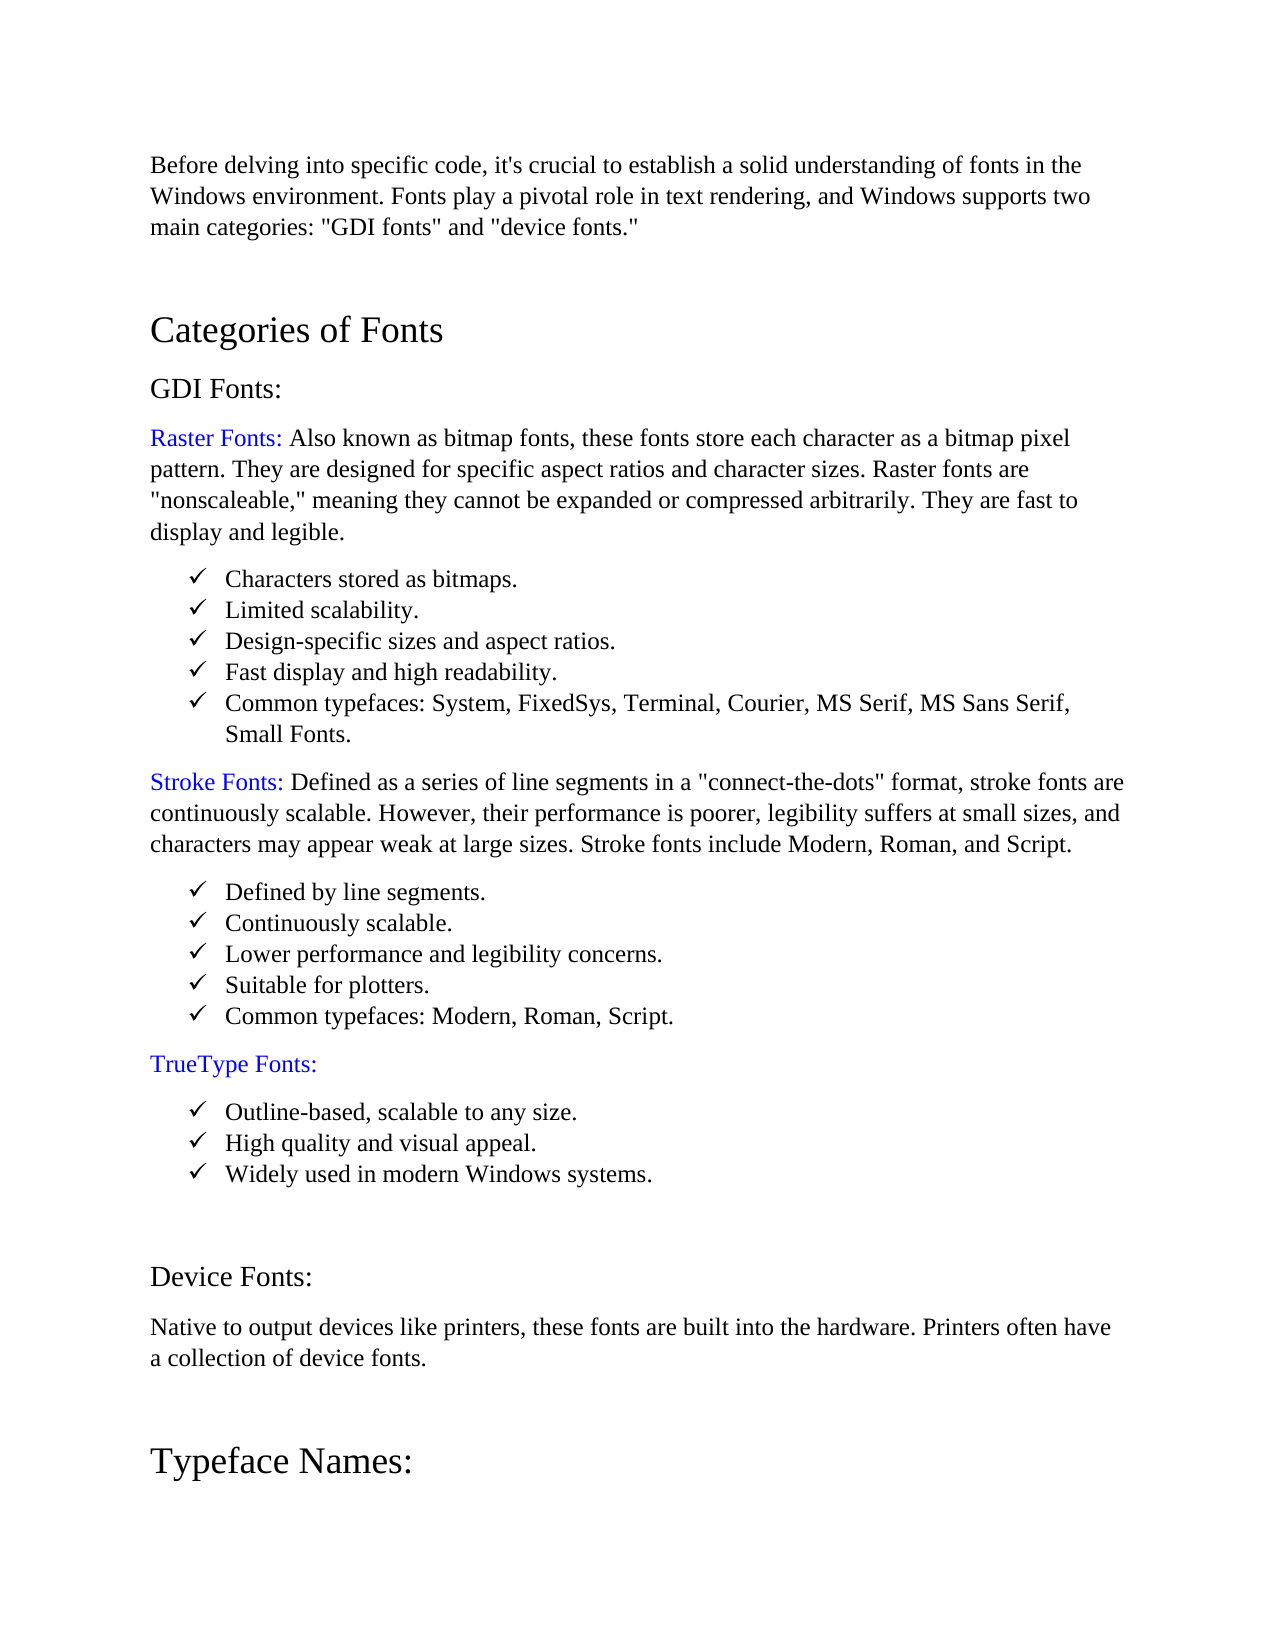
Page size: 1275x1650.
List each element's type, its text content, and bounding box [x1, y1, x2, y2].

text Device Fonts: [150, 1259, 1125, 1293]
text TrueType Fonts: [150, 1049, 1125, 1078]
list Common typefaces: System, FixedSys, Terminal, Courier, MS Serif, MS Sans Serif, Small Fonts. [187, 688, 1125, 748]
list High quality and visual appeal. [187, 1128, 1125, 1156]
list Design-specific sizes and aspect ratios. [187, 626, 1125, 655]
list Widely used in modern Windows systems. [187, 1159, 1125, 1187]
text Before delving into specific code, it's crucial to establish a solid understanding of fonts in the Windows environment. Fonts play a pivotal role in text rendering, and Windows supports two main categories: "GDI fonts" and "device fonts." [150, 150, 1125, 241]
text Stroke Fonts: Defined as a series of line segments in a "connect-the-dots" format, stroke fonts are continuously scalable. However, their performance is poorer, legibility suffers at small sizes, and characters may appear weak at large sizes. Stroke fonts include Modern, Roman, and Script. [150, 767, 1125, 858]
text Typeface Names: [150, 1438, 1125, 1482]
text Categories of Fonts [150, 307, 1125, 351]
list Fast display and high readability. [187, 657, 1125, 686]
list Outline-based, scalable to any size. [187, 1097, 1125, 1125]
list Suitable for plotters. [187, 970, 1125, 999]
text Raster Fonts: Also known as bitmap fonts, these fonts store each character as a bitmap pixel pattern. They are designed for specific aspect ratios and character sizes. Raster fonts are "nonscaleable," meaning they cannot be expanded or compressed arbitrarily. They are fast to display and legible. [150, 423, 1125, 545]
list Defined by line segments. [187, 877, 1125, 906]
list Characters stored as bitmaps. [187, 564, 1125, 593]
list Common typefaces: Modern, Roman, Script. [187, 1001, 1125, 1030]
text GDI Fonts: [150, 371, 1125, 404]
text Native to output devices like printers, these fonts are built into the hardware. Printers often have a collection of device fonts. [150, 1312, 1125, 1372]
list Lower performance and legibility concerns. [187, 939, 1125, 968]
list Continuously scalable. [187, 908, 1125, 937]
list Limited scalability. [187, 595, 1125, 624]
